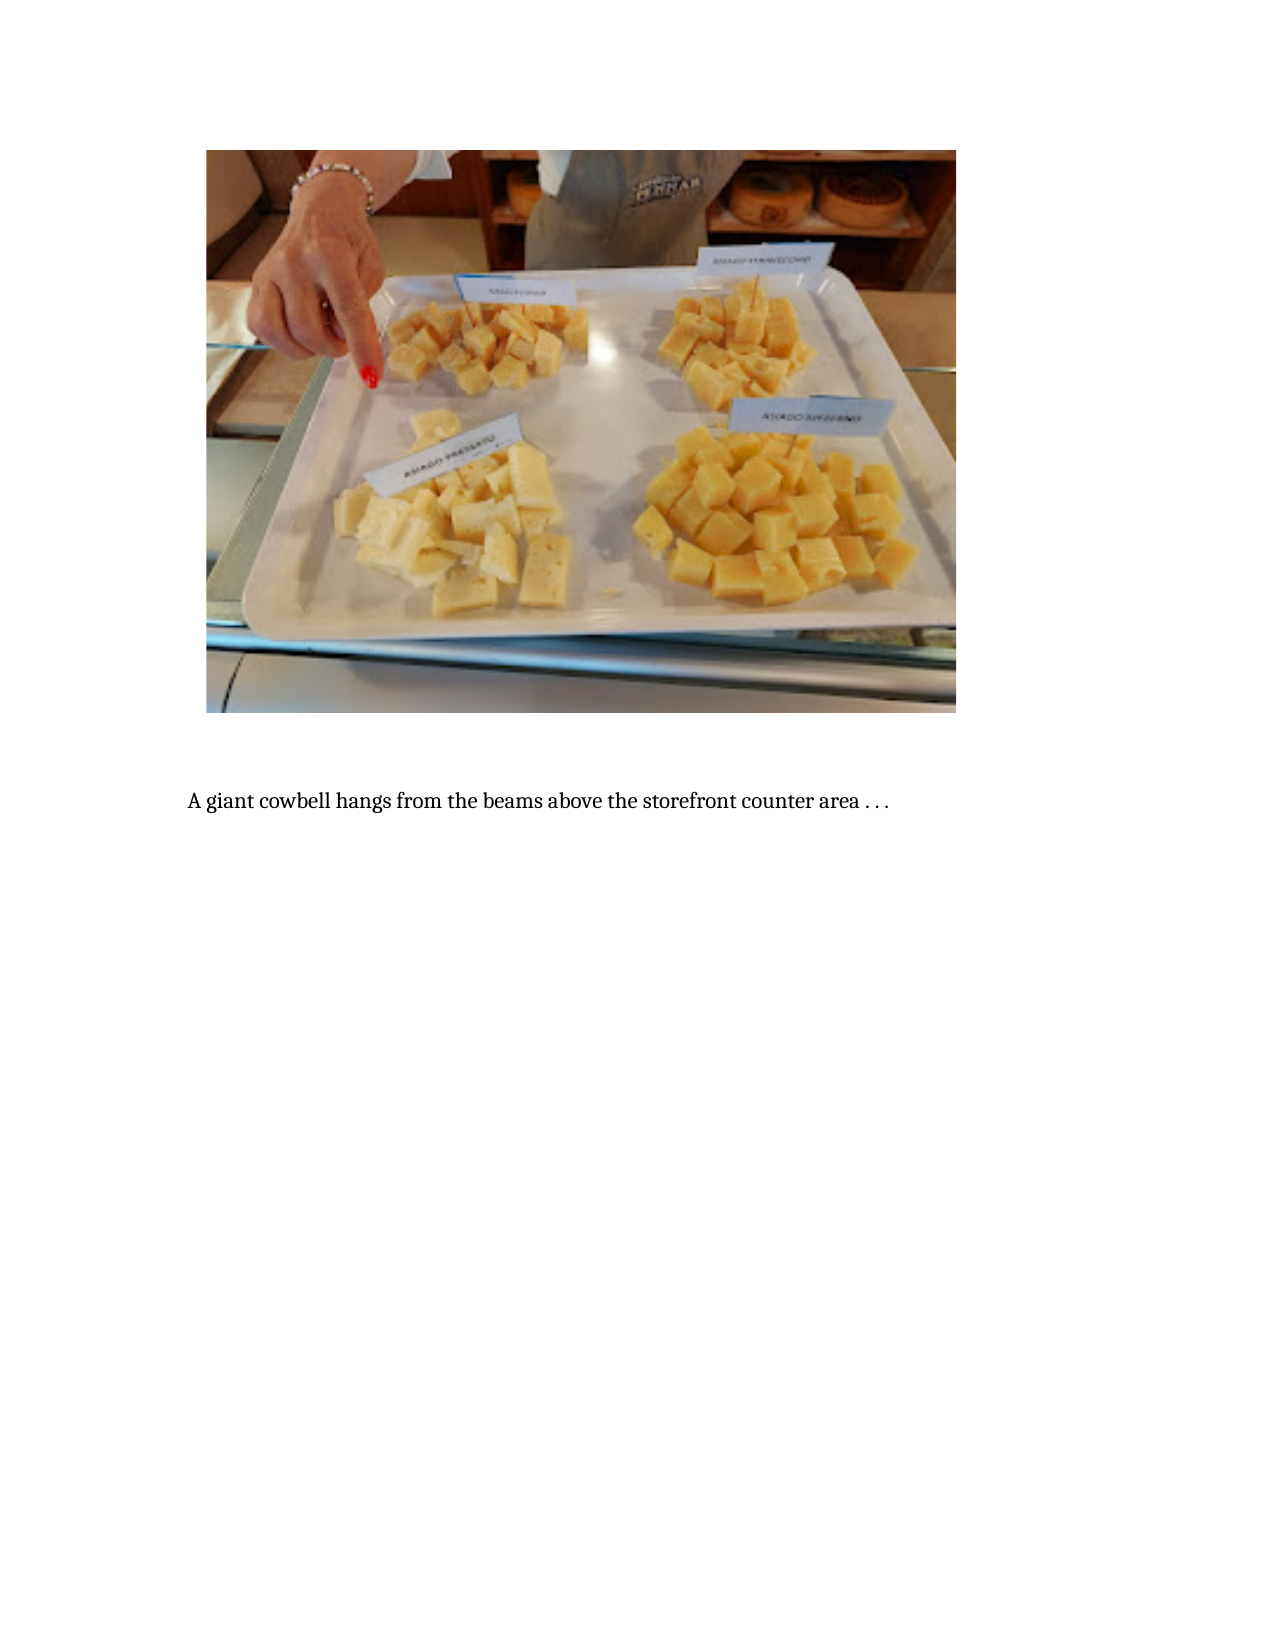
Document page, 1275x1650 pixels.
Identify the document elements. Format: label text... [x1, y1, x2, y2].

picture [206, 150, 957, 713]
text A giant cowbell hangs from the beams above the storefront counter area . . . [187, 788, 1087, 814]
